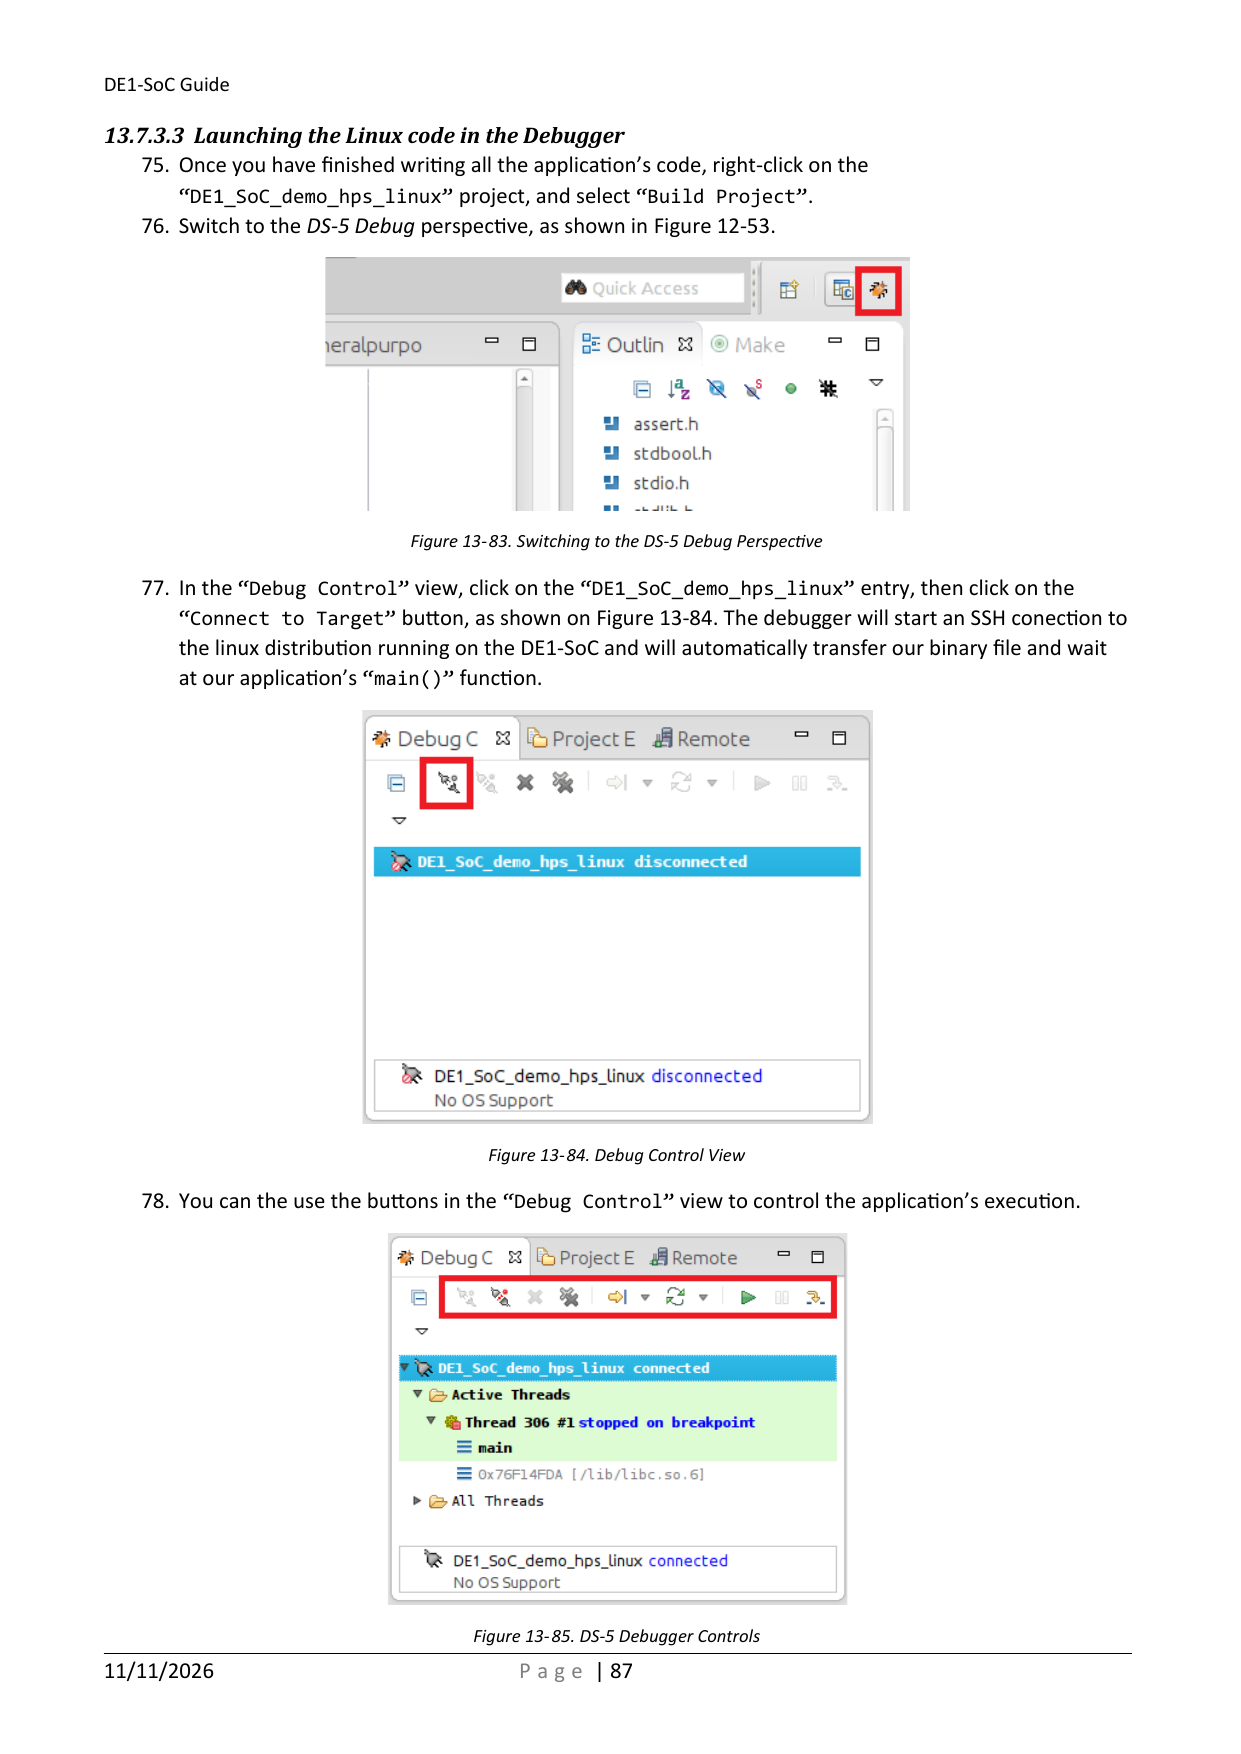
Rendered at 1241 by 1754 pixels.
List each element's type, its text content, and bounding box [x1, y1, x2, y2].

list Once you have finished writing all the application’s code, right-click on the “DE1_SoC_demo_hps_linux” project, and select “Build Project”. [141, 151, 1132, 209]
picture [362, 710, 873, 1124]
list You can the use the buttons in the “Debug Control” view to control the application’s execution. [141, 1187, 1132, 1215]
picture [325, 257, 910, 511]
subtitle Launching the Linux code in the Debugger [103, 122, 1132, 148]
picture [387, 1233, 848, 1605]
